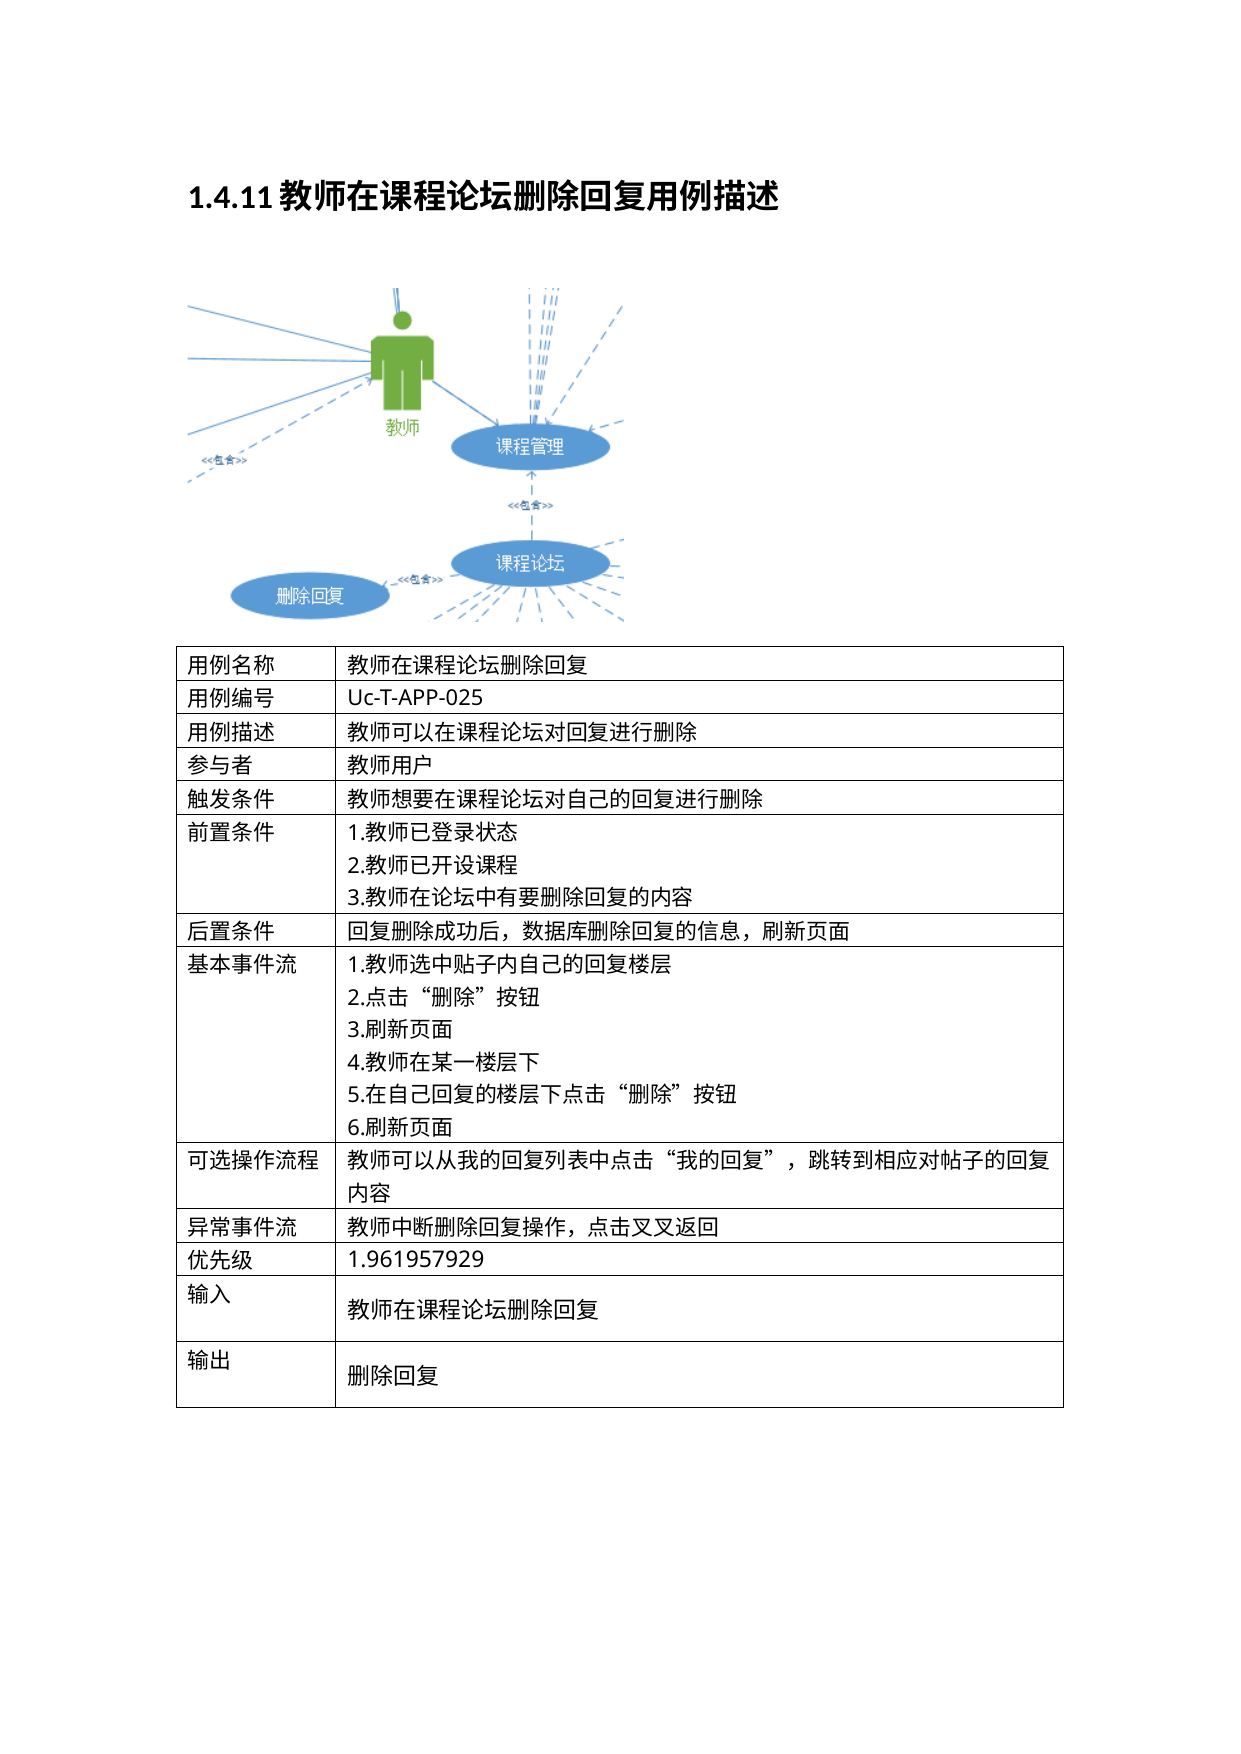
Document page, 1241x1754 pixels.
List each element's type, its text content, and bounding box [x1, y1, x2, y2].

table_cell 1.教师已登录状态 2.教师已开设课程 3.教师在论坛中有要删除回复的内容 [336, 815, 1063, 912]
table_cell 1.教师选中贴子内自己的回复楼层 2.点击“删除”按钮 3.刷新页面 4.教师在某一楼层下 5.在自己回复的楼层下点击“删除”按钮 6.刷新页面 [336, 947, 1063, 1142]
table_cell Uc-T-APP-025 [336, 681, 1063, 713]
table_header 用例名称 [177, 647, 335, 680]
table_cell 触发条件 [177, 781, 335, 814]
table_header 教师在课程论坛删除回复 [336, 647, 1063, 680]
table_cell 基本事件流 [177, 947, 335, 1142]
table_cell 用例描述 [177, 714, 335, 747]
table_cell 1.961957929 [336, 1243, 1063, 1275]
table_cell 输入 [177, 1276, 335, 1341]
table_cell 删除回复 [336, 1342, 1063, 1407]
table_cell 教师想要在课程论坛对自己的回复进行删除 [336, 781, 1063, 814]
table_cell 输出 [177, 1342, 335, 1407]
picture [187, 288, 624, 622]
table_cell 教师中断删除回复操作，点击叉叉返回 [336, 1209, 1063, 1242]
table_cell 前置条件 [177, 815, 335, 912]
table_cell 异常事件流 [177, 1209, 335, 1242]
table_cell 教师可以在课程论坛对回复进行删除 [336, 714, 1063, 747]
table_cell 教师在课程论坛删除回复 [336, 1276, 1063, 1341]
table_cell 教师用户 [336, 748, 1063, 780]
table_cell 教师可以从我的回复列表中点击“我的回复”，跳转到相应对帖子的回复内容 [336, 1143, 1063, 1208]
table_cell 参与者 [177, 748, 335, 780]
table_cell 回复删除成功后，数据库删除回复的信息，刷新页面 [336, 914, 1063, 946]
subtitle 1.4.11教师在课程论坛删除回复用例描述 [187, 162, 1053, 227]
table_cell 优先级 [177, 1243, 335, 1275]
table_cell 用例编号 [177, 681, 335, 713]
table_cell 可选操作流程 [177, 1143, 335, 1208]
table_cell 后置条件 [177, 914, 335, 946]
